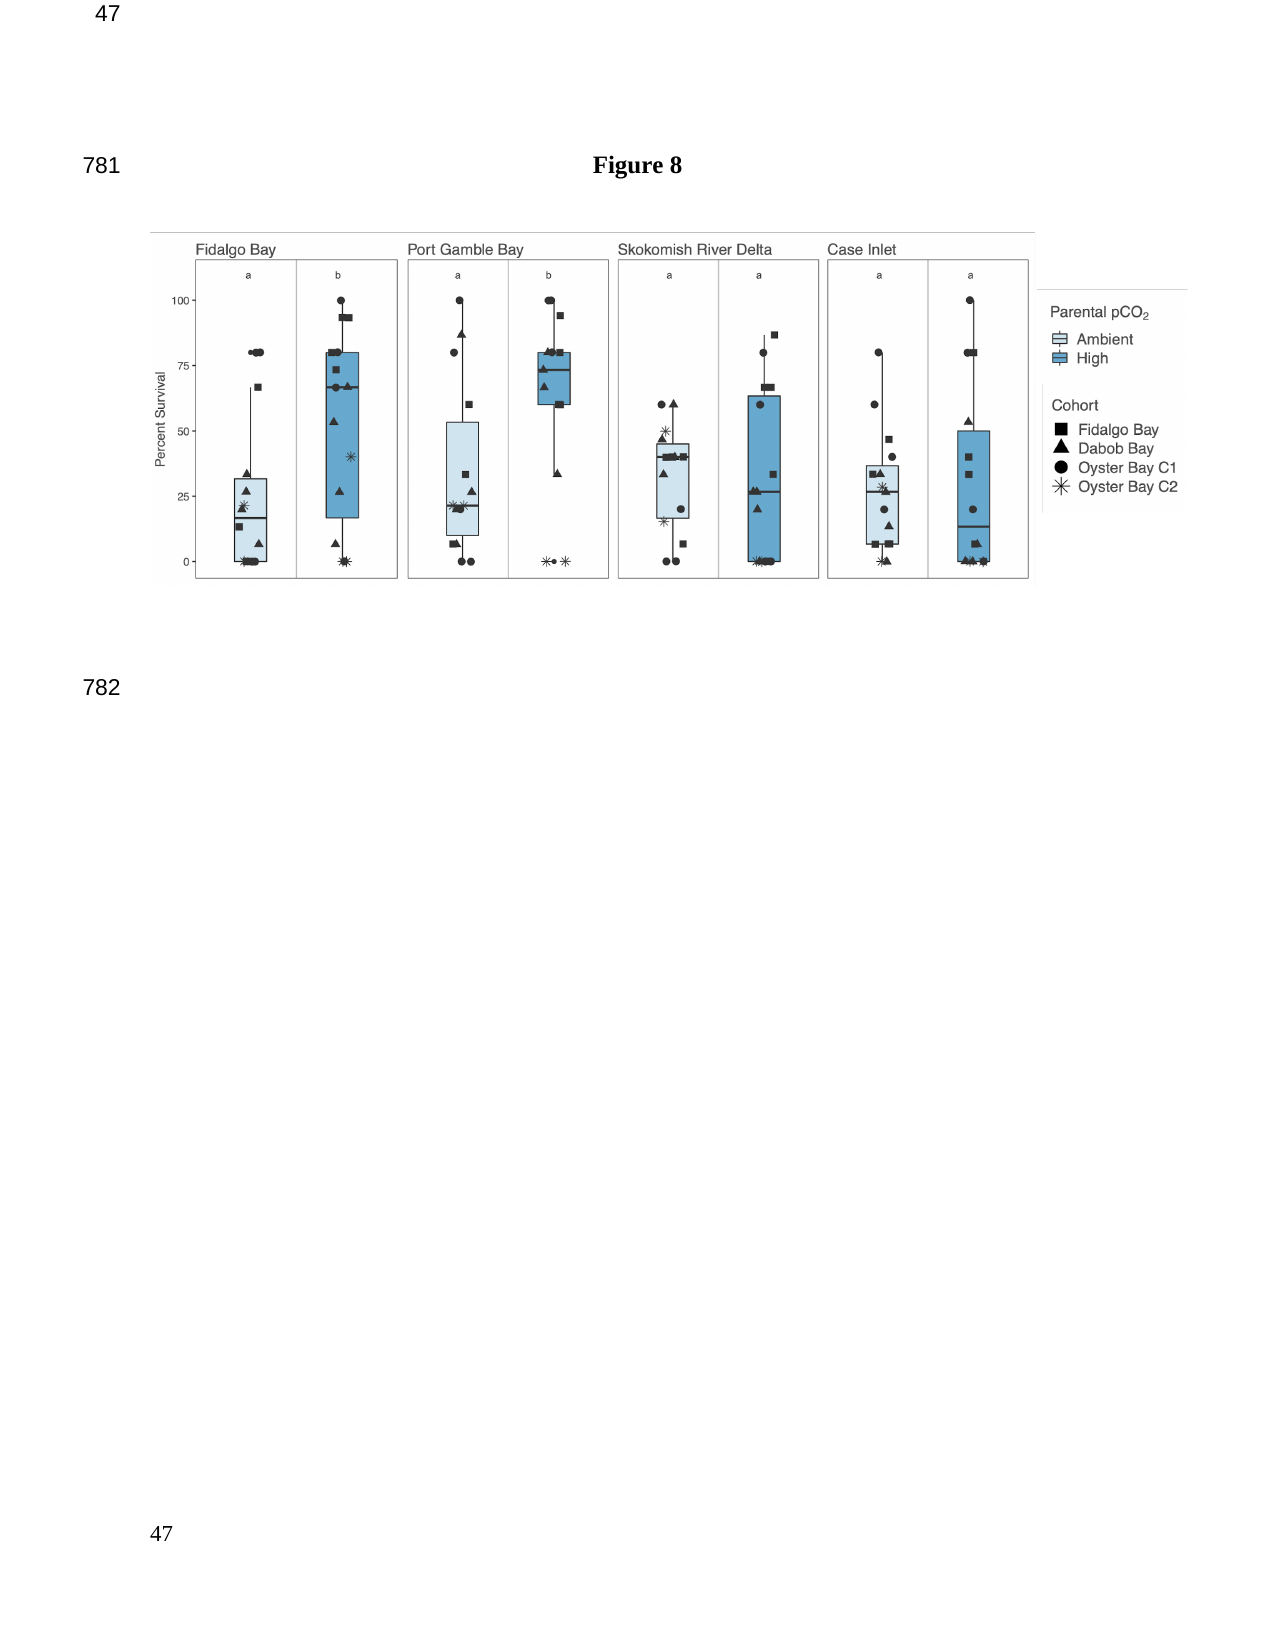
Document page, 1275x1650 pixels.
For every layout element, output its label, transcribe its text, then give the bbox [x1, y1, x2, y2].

picture [150, 232, 1188, 588]
text Figure 8 [150, 150, 1125, 179]
